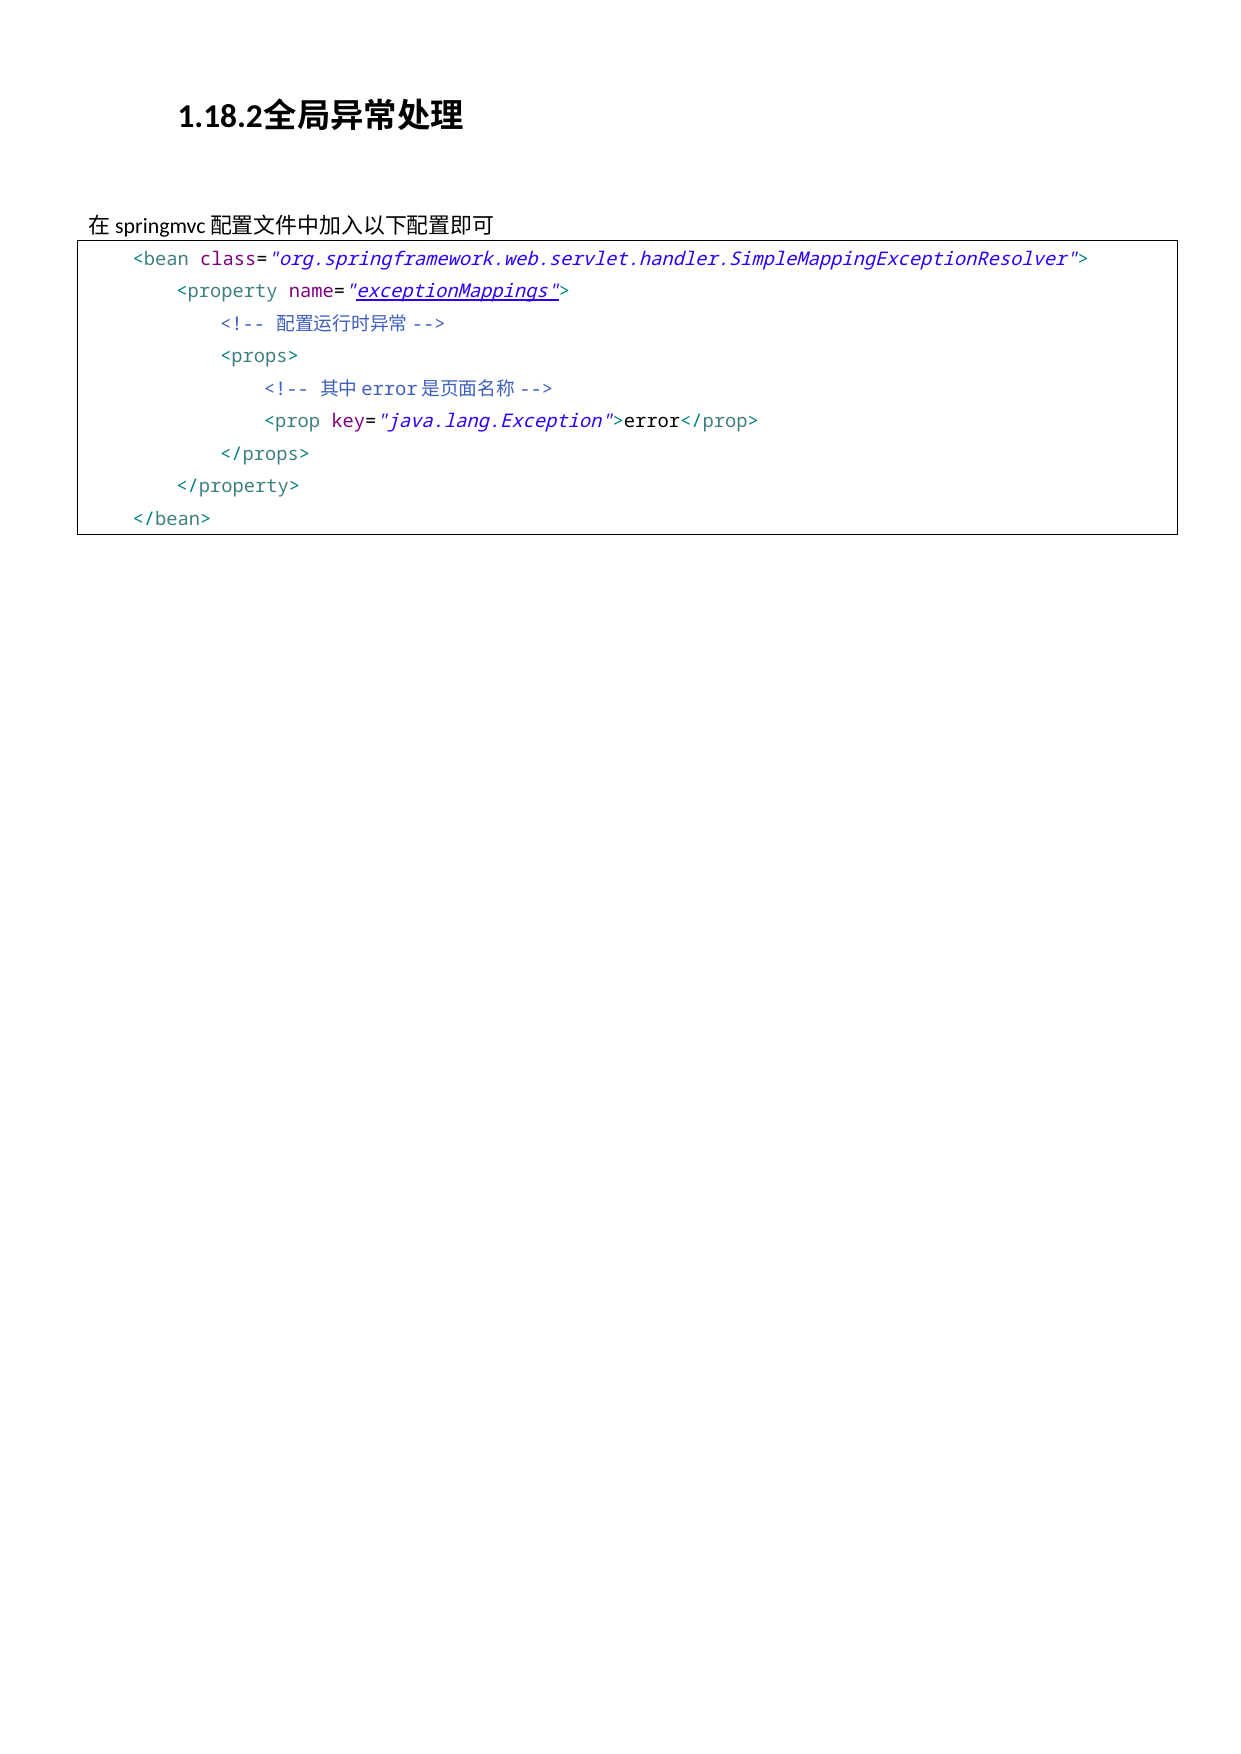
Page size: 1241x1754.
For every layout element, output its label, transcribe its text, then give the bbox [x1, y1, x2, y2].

text 在springmvc配置文件中加入以下配置即可 [89, 208, 1167, 240]
table_header <bean class="org.springframework.web.servlet.handler.SimpleMappingExceptionResolver"> <property name="exceptionMappings"> <!-- 配置运行时异常 --> <props> <!-- 其中error是页面名称 --> <prop key="java.lang.Exception">error</prop> </props> </property> </bean> [78, 241, 1177, 534]
subtitle 全局异常处理 [177, 81, 1167, 146]
